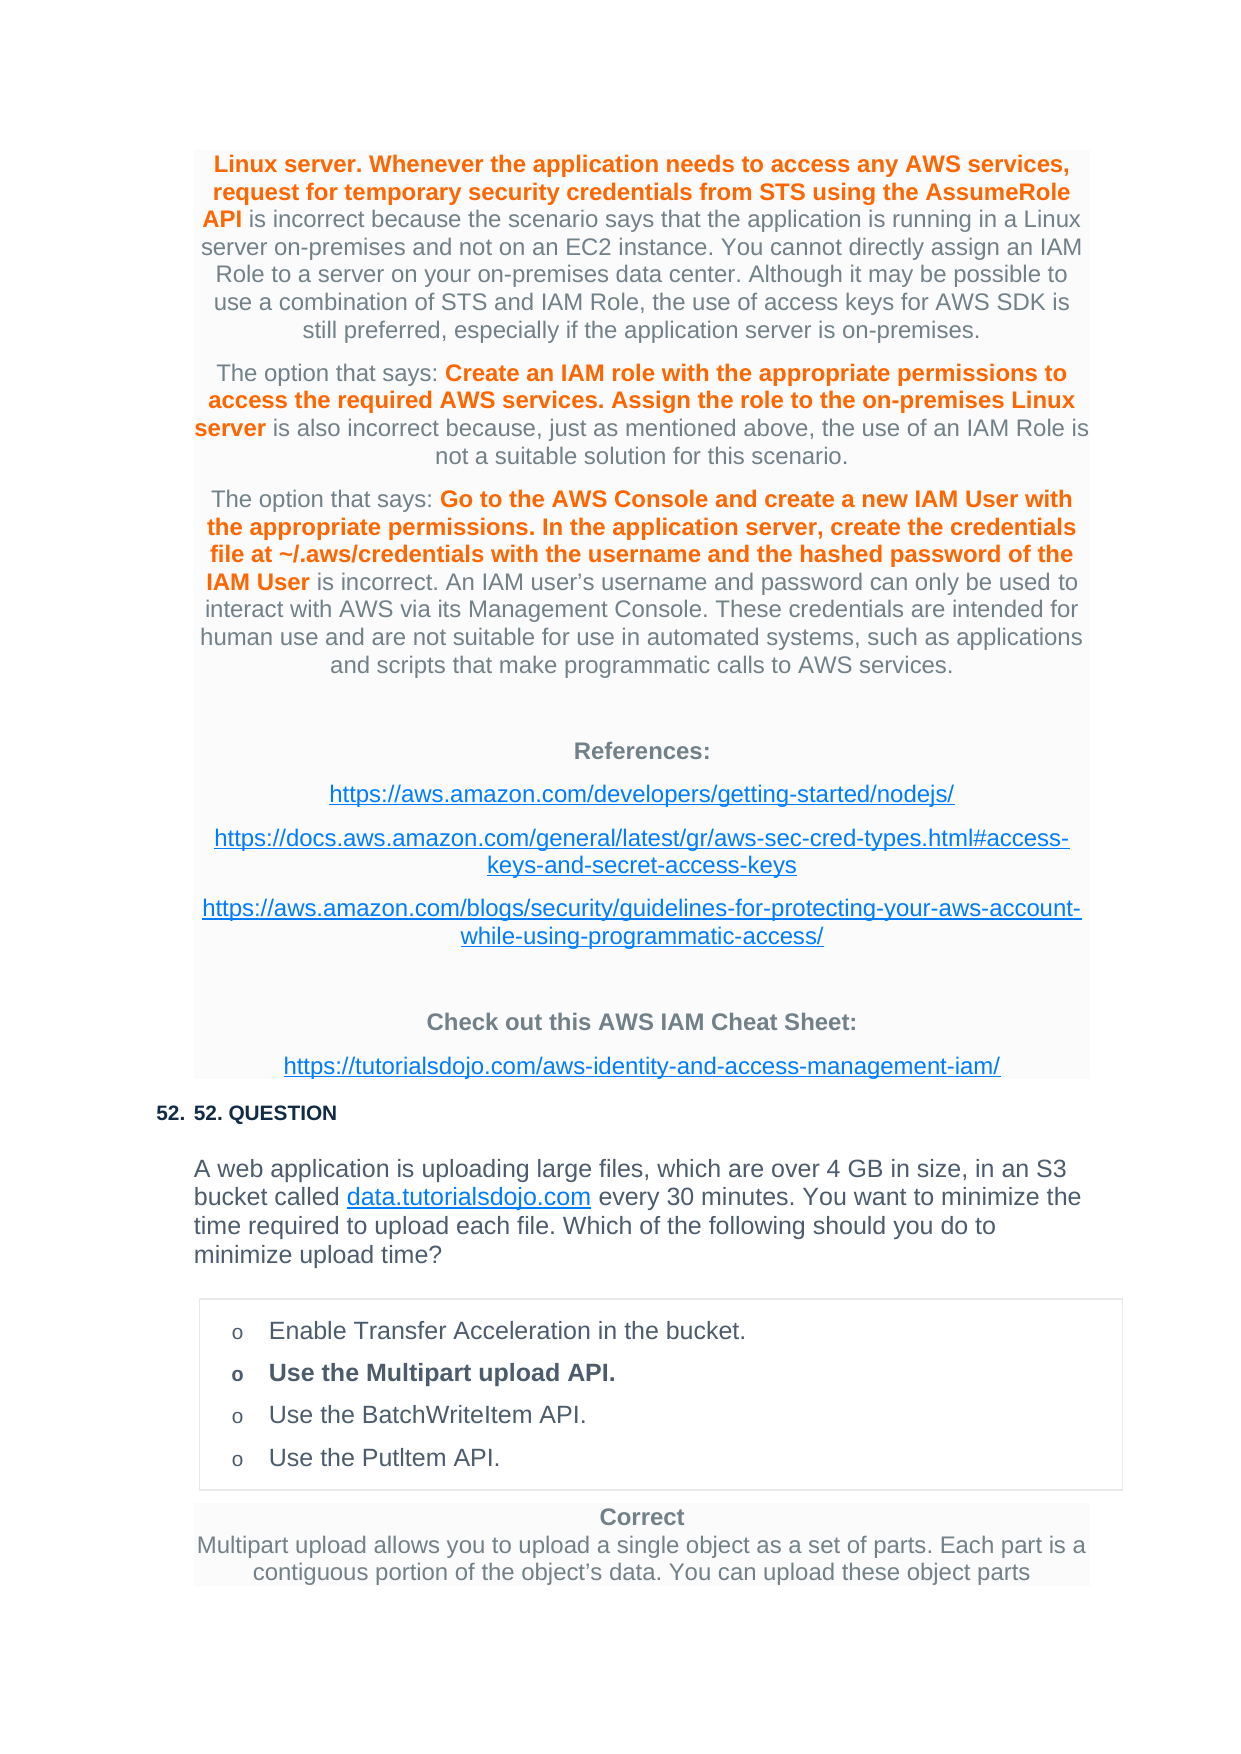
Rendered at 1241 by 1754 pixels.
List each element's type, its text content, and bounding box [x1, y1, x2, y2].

text Correct [194, 1503, 1090, 1531]
text Check out this AWS IAM Cheat Sheet: [194, 1008, 1090, 1036]
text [194, 150, 1090, 343]
text The option that says: Go to the AWS Console and create a new IAM User with the appropriate permissions. In the application server, create the credentials file at ~/.aws/credentials with the username and the hashed password of the IAM User is incorrect. An IAM user’s username and password can only be used to interact with AWS via its Management Console. These credentials are intended for human use and are not suitable for use in automated systems, such as applications and scripts that make programmatic calls to AWS services. [194, 485, 1090, 678]
text A web application is uploading large files, which are over 4 GB in size, in an S3 bucket called data.tutorialsdojo.com every 30 minutes. You want to minimize the time required to upload each file. Which of the following should you do to minimize upload time? [194, 1154, 1090, 1269]
list Use the Multipart upload API. [200, 1340, 1122, 1382]
text https://docs.aws.amazon.com/general/latest/gr/aws-sec-cred-types.html#access-keys-and-secret-access-keys [194, 823, 1090, 879]
list 52. Question [156, 1092, 1090, 1124]
list Enable Transfer Acceleration in the bucket. [200, 1300, 1122, 1340]
list Use the BatchWriteItem API. [200, 1382, 1122, 1424]
text The option that says: Create an IAM role with the appropriate permissions to access the required AWS services. Assign the role to the on-premises Linux server is also incorrect because, just as mentioned above, the use of an IAM Role is not a suitable solution for this scenario. [194, 359, 1090, 469]
text https://aws.amazon.com/blogs/security/guidelines-for-protecting-your-aws-account-while-using-programmatic-access/ [194, 894, 1090, 949]
text References: [194, 737, 1090, 764]
list Use the Putltem API. [200, 1424, 1122, 1489]
text https://aws.amazon.com/developers/getting-started/nodejs/ [194, 780, 1090, 808]
text https://tutorialsdojo.com/aws-identity-and-access-management-iam/ [194, 1052, 1090, 1079]
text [194, 1531, 1090, 1586]
